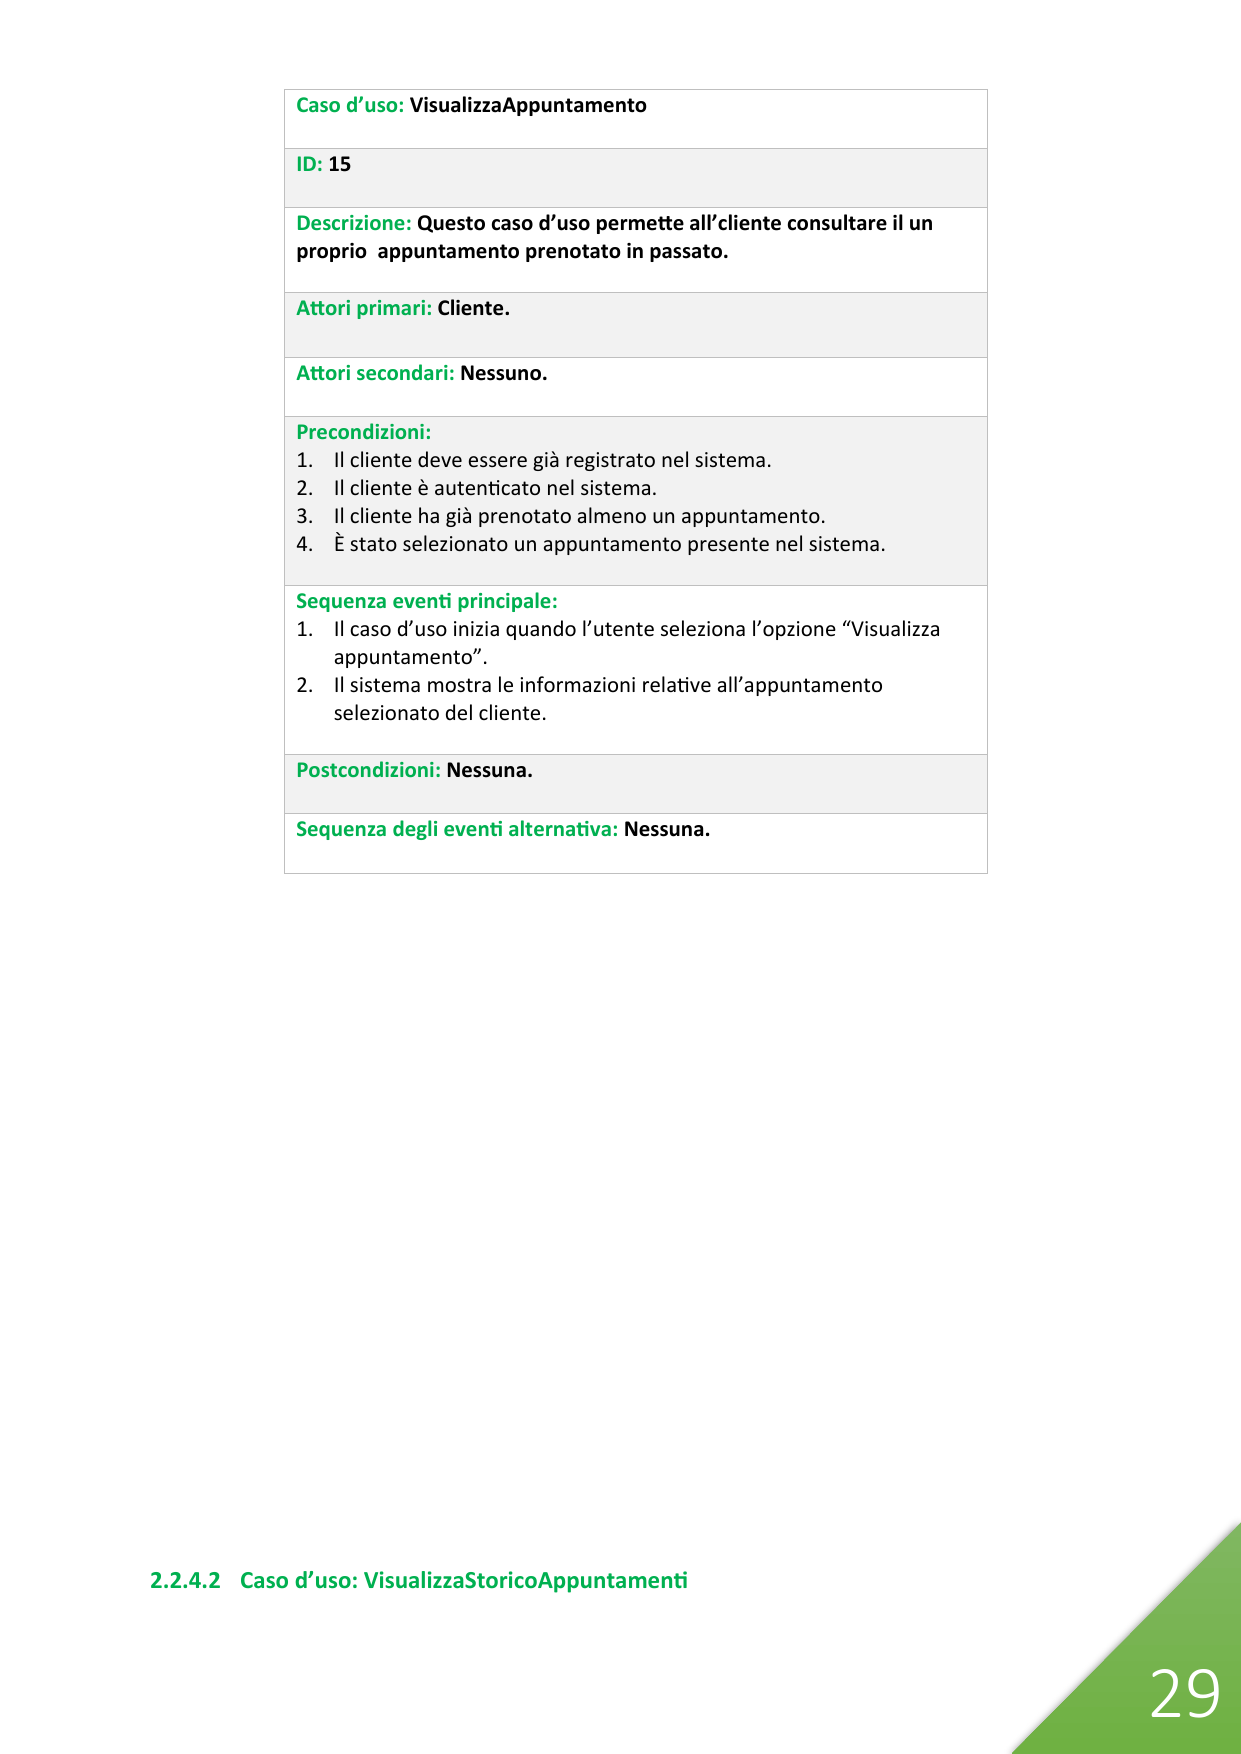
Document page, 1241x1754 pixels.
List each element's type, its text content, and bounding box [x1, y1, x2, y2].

table_cell Sequenza eventi principale: Il caso d’uso inizia quando l’utente seleziona l’opzione “Visualizza appuntamento”. Il sistema mostra le informazioni relative all’appuntamento selezionato del cliente. [285, 586, 987, 754]
table_cell Attori secondari: Nessuno. [285, 358, 987, 416]
table_cell ID: 15 [285, 149, 987, 207]
table_cell Precondizioni: Il cliente deve essere già registrato nel sistema. Il cliente è autenticato nel sistema. Il cliente ha già prenotato almeno un appuntamento. È stato selezionato un appuntamento presente nel sistema. [285, 417, 987, 585]
table_cell Descrizione: Questo caso d’uso permette all’cliente consultare il un proprio appuntamento prenotato in passato. [285, 208, 987, 292]
subtitle Caso d’uso: VisualizzaStoricoAppuntamenti [150, 1564, 1122, 1595]
table_cell Attori primari: Cliente. [285, 293, 987, 357]
table_cell Sequenza degli eventi alternativa: Nessuna. [285, 814, 987, 872]
table_header Caso d’uso: VisualizzaAppuntamento [285, 90, 987, 148]
table_cell Postcondizioni: Nessuna. [285, 755, 987, 813]
